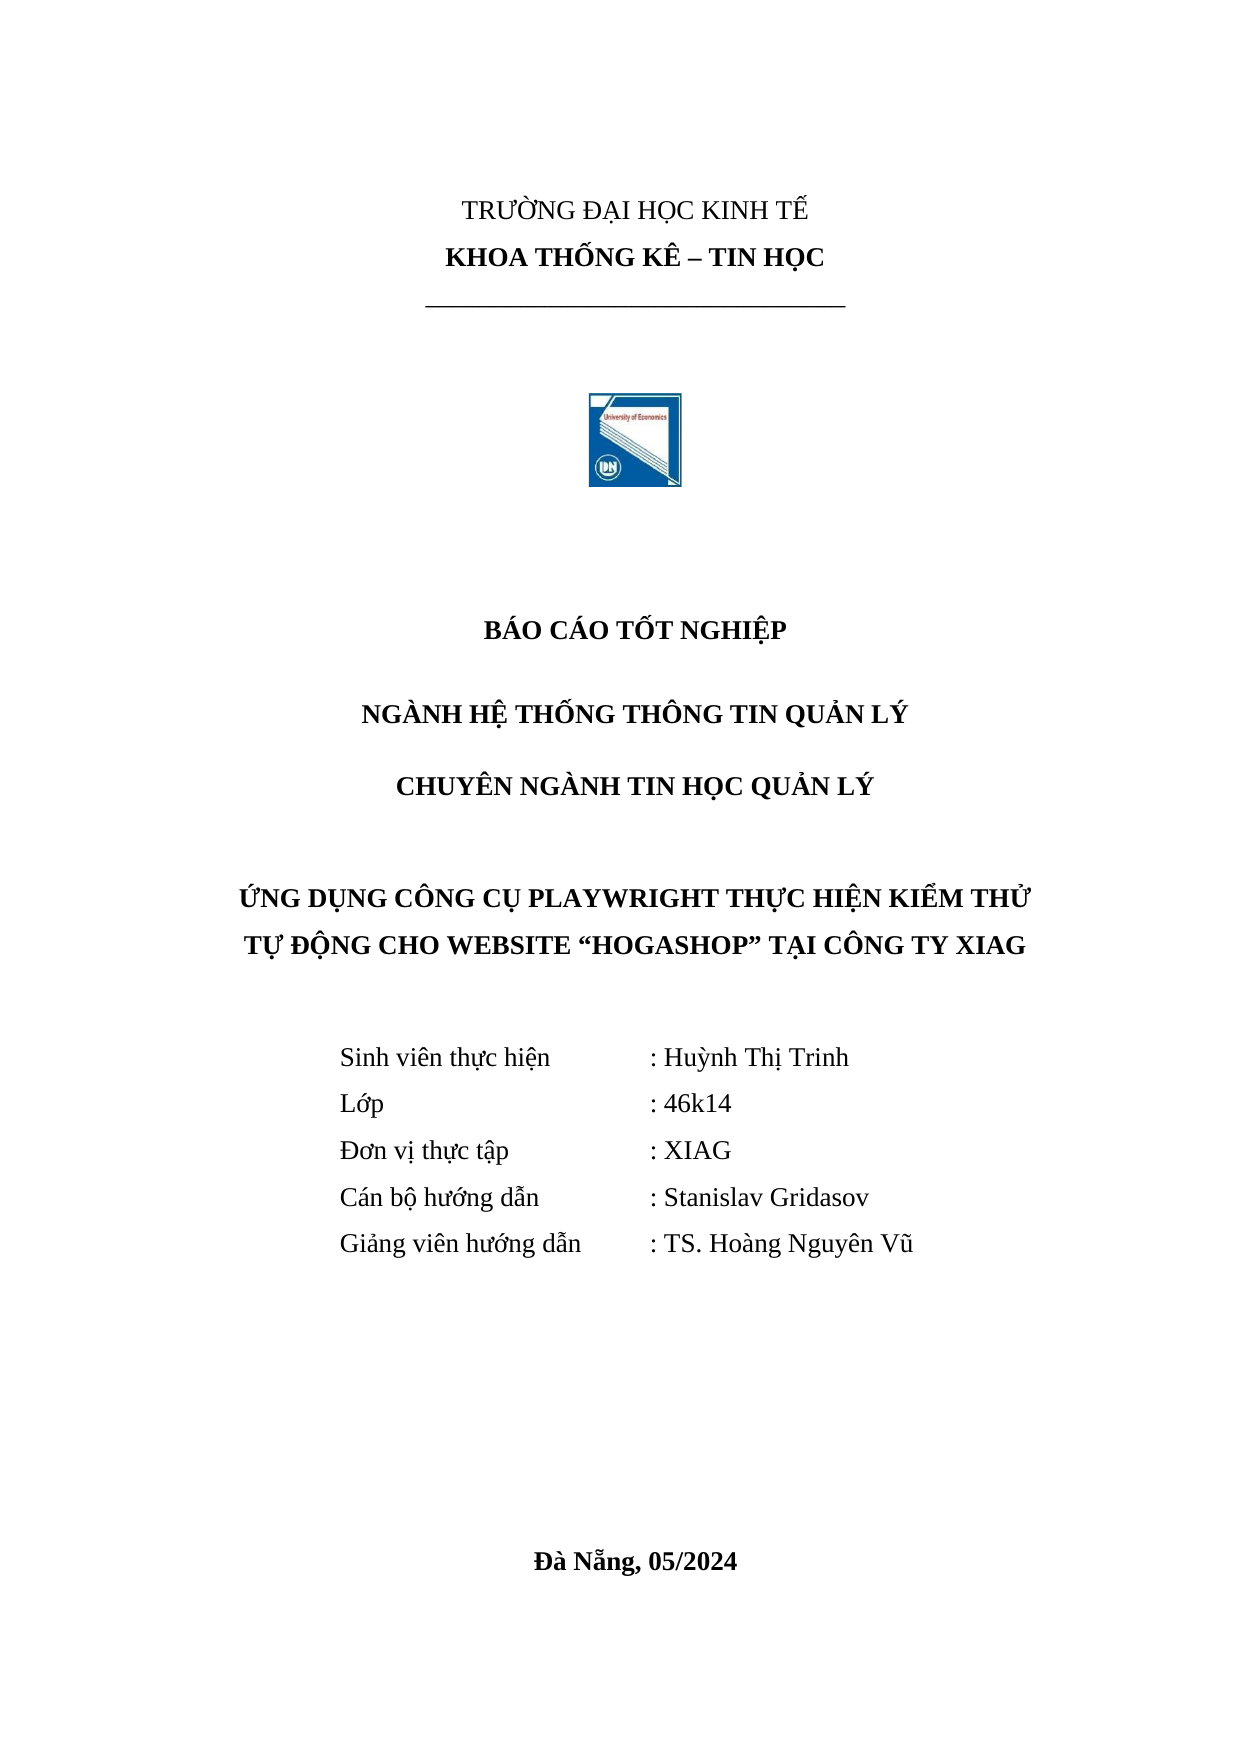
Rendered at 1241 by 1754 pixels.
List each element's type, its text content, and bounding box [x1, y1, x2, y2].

text Đà Nẵng, 05/2024 [221, 1545, 1049, 1576]
text KHOA THỐNG KÊ – TIN HỌC [221, 241, 1049, 272]
picture [588, 393, 682, 487]
text Đơn vị thực tập : XIAG [221, 1134, 1049, 1165]
text BÁO CÁO TỐT NGHIỆP [221, 614, 1049, 645]
text Sinh viên thực hiện : Huỳnh Thị Trinh [221, 1041, 1049, 1072]
text Lớp : 46k14 [221, 1088, 1049, 1119]
text CHUYÊN NGÀNH TIN HỌC QUẢN LÝ [221, 770, 1049, 801]
text ỨNG DỤNG CÔNG CỤ PLAYWRIGHT THỰC HIỆN KIỂM THỬ TỰ ĐỘNG CHO WEBSITE “HOGASHOP” TẠI CÔNG TY XIAG [221, 882, 1049, 960]
text Cán bộ hướng dẫn : Stanislav Gridasov [221, 1181, 1049, 1212]
text Giảng viên hướng dẫn : TS. Hoàng Nguyên Vũ [221, 1228, 1049, 1259]
text NGÀNH HỆ THỐNG THÔNG TIN QUẢN LÝ [221, 698, 1049, 729]
text ––––––––––––––––––––––––––––––– [221, 288, 1049, 319]
text TRƯỜNG ĐẠI HỌC KINH TẾ [221, 194, 1049, 226]
